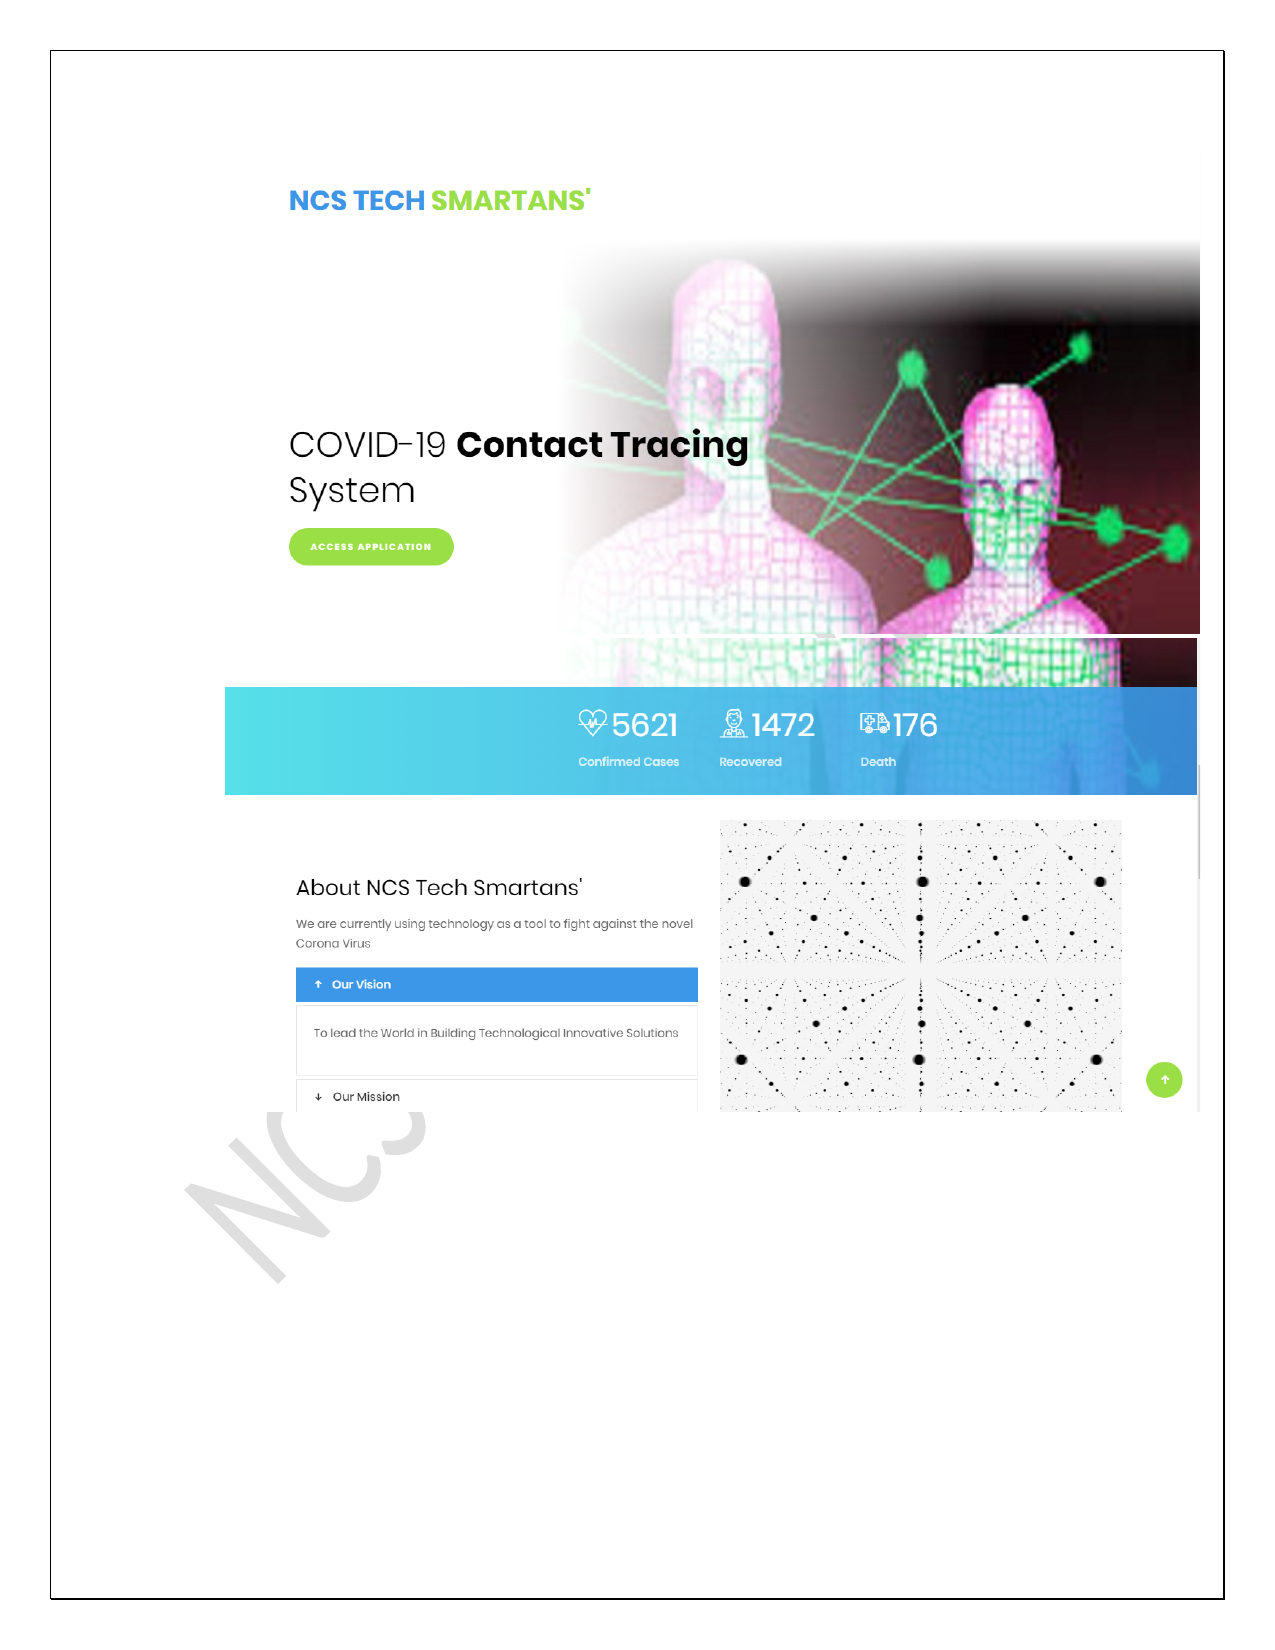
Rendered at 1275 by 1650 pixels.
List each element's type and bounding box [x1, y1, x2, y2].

picture [225, 638, 1200, 1112]
picture [225, 150, 1200, 634]
